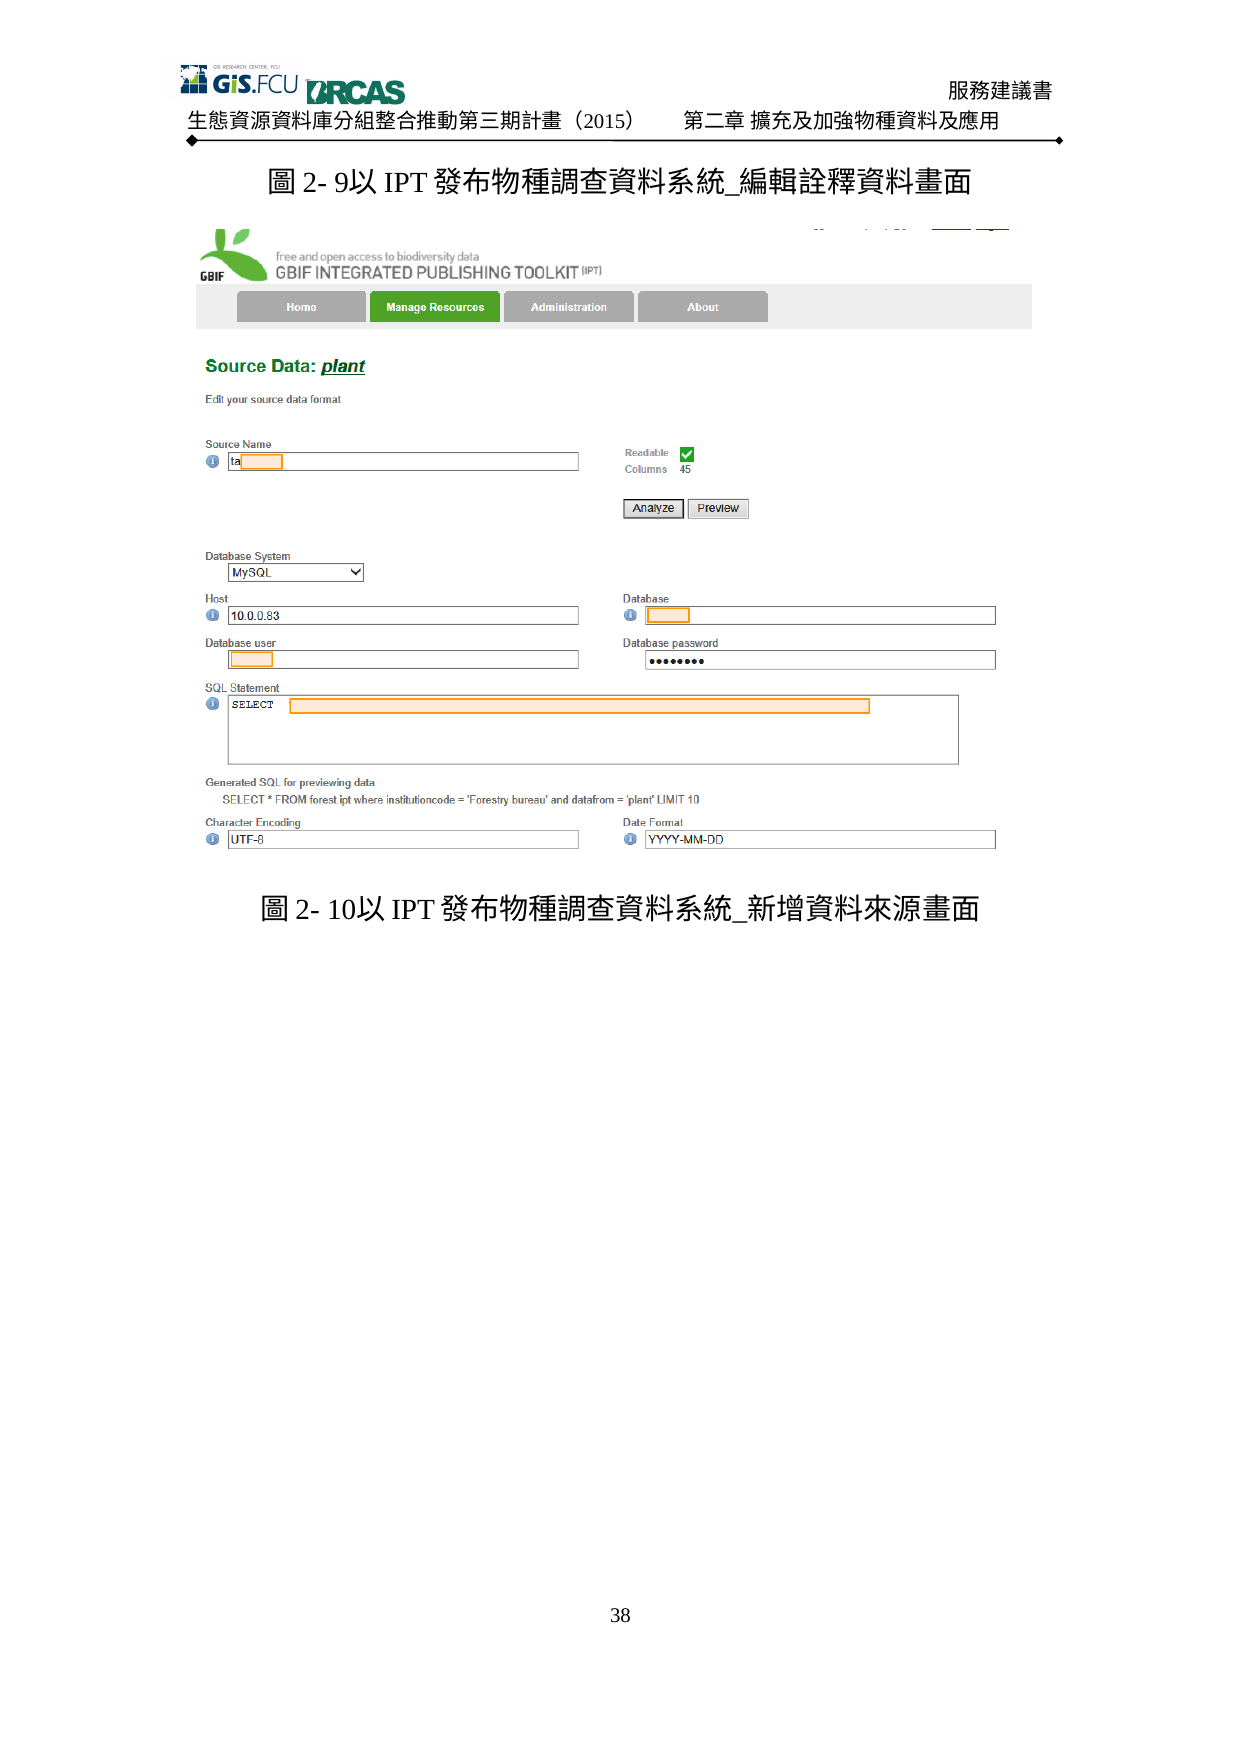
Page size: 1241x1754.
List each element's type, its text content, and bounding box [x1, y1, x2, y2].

text 圖2- 9以IPT發布物種調查資料系統_編輯詮釋資料畫面 [187, 158, 1053, 201]
picture [167, 57, 304, 100]
text 圖2- 10以IPT發布物種調查資料系統_新增資料來源畫面 [187, 885, 1053, 928]
picture [305, 79, 407, 106]
picture [187, 229, 1042, 857]
